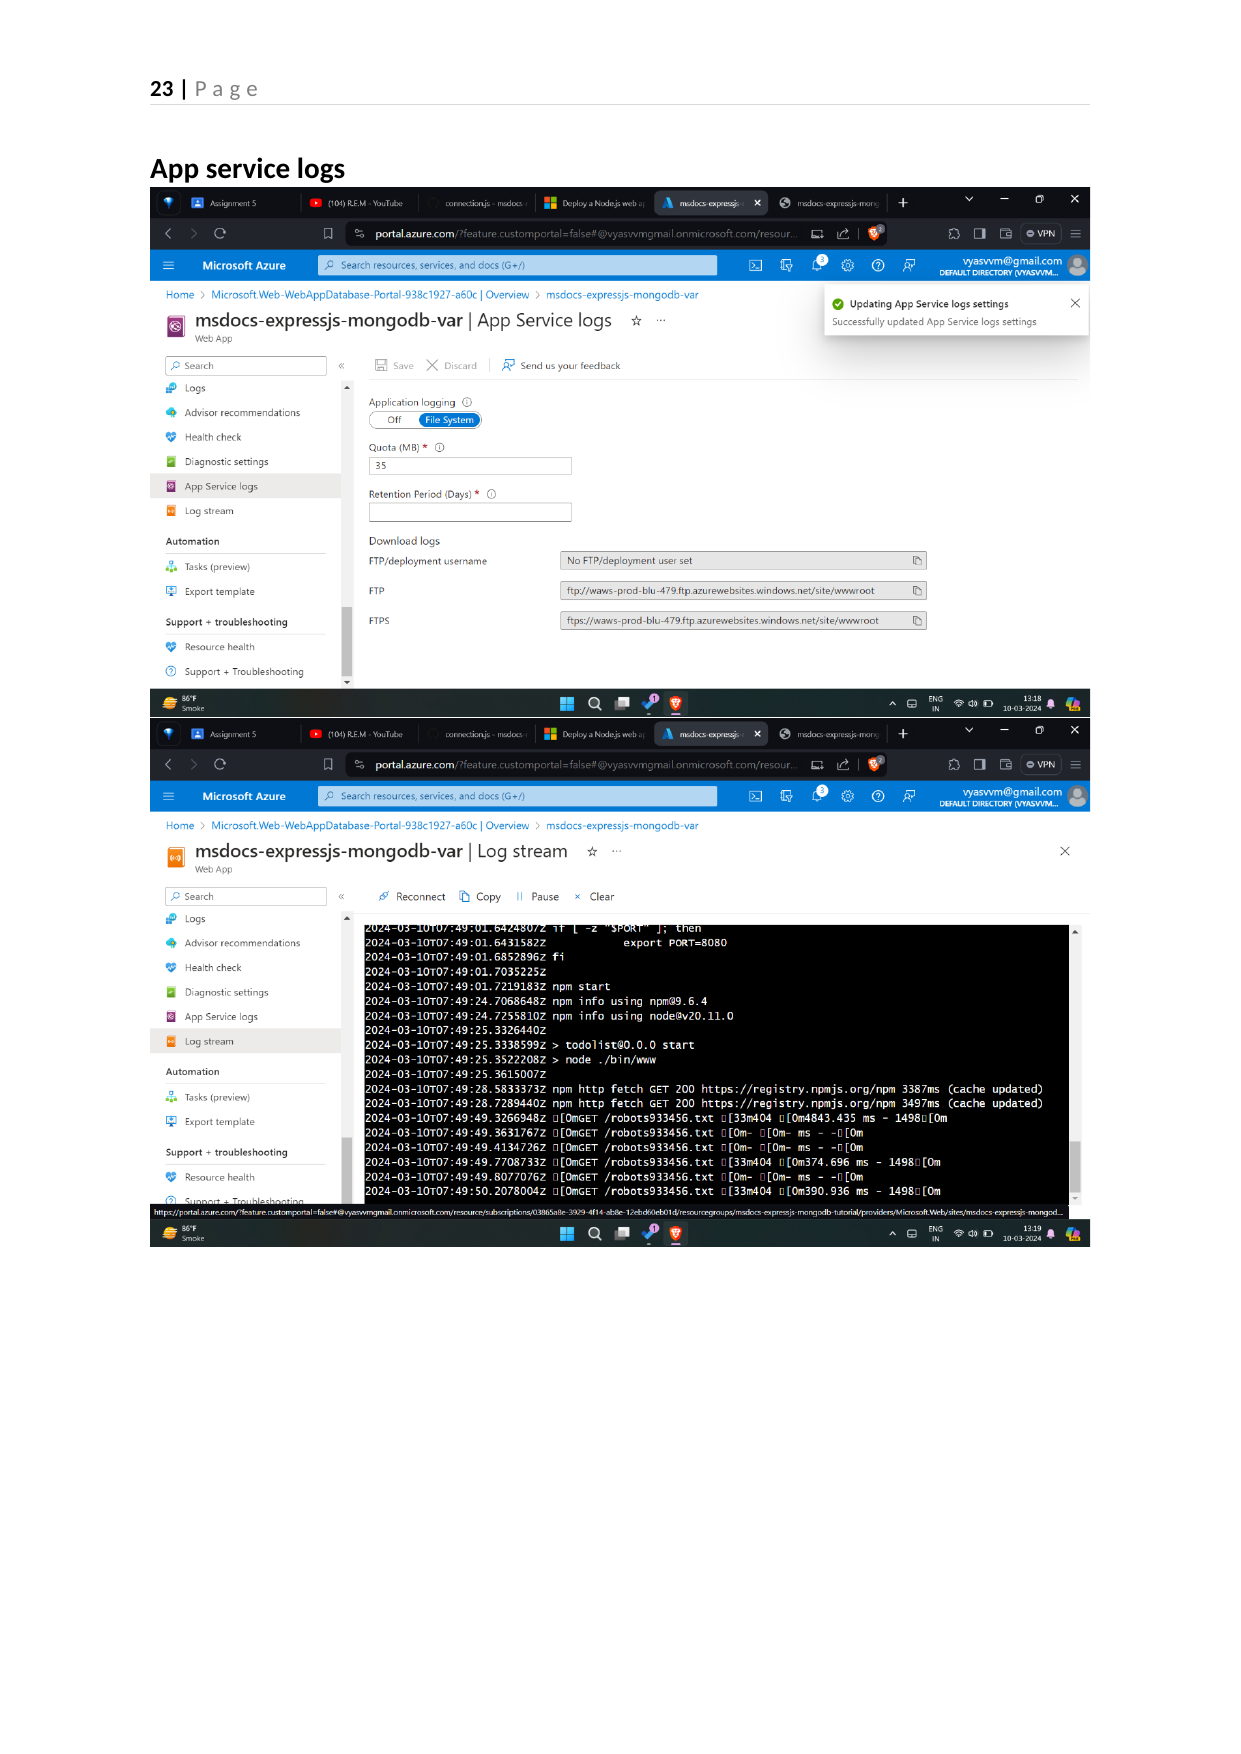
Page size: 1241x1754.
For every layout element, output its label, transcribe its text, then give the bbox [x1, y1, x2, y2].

text App service logs [150, 150, 1090, 187]
picture [150, 187, 1091, 717]
picture [150, 718, 1091, 1247]
